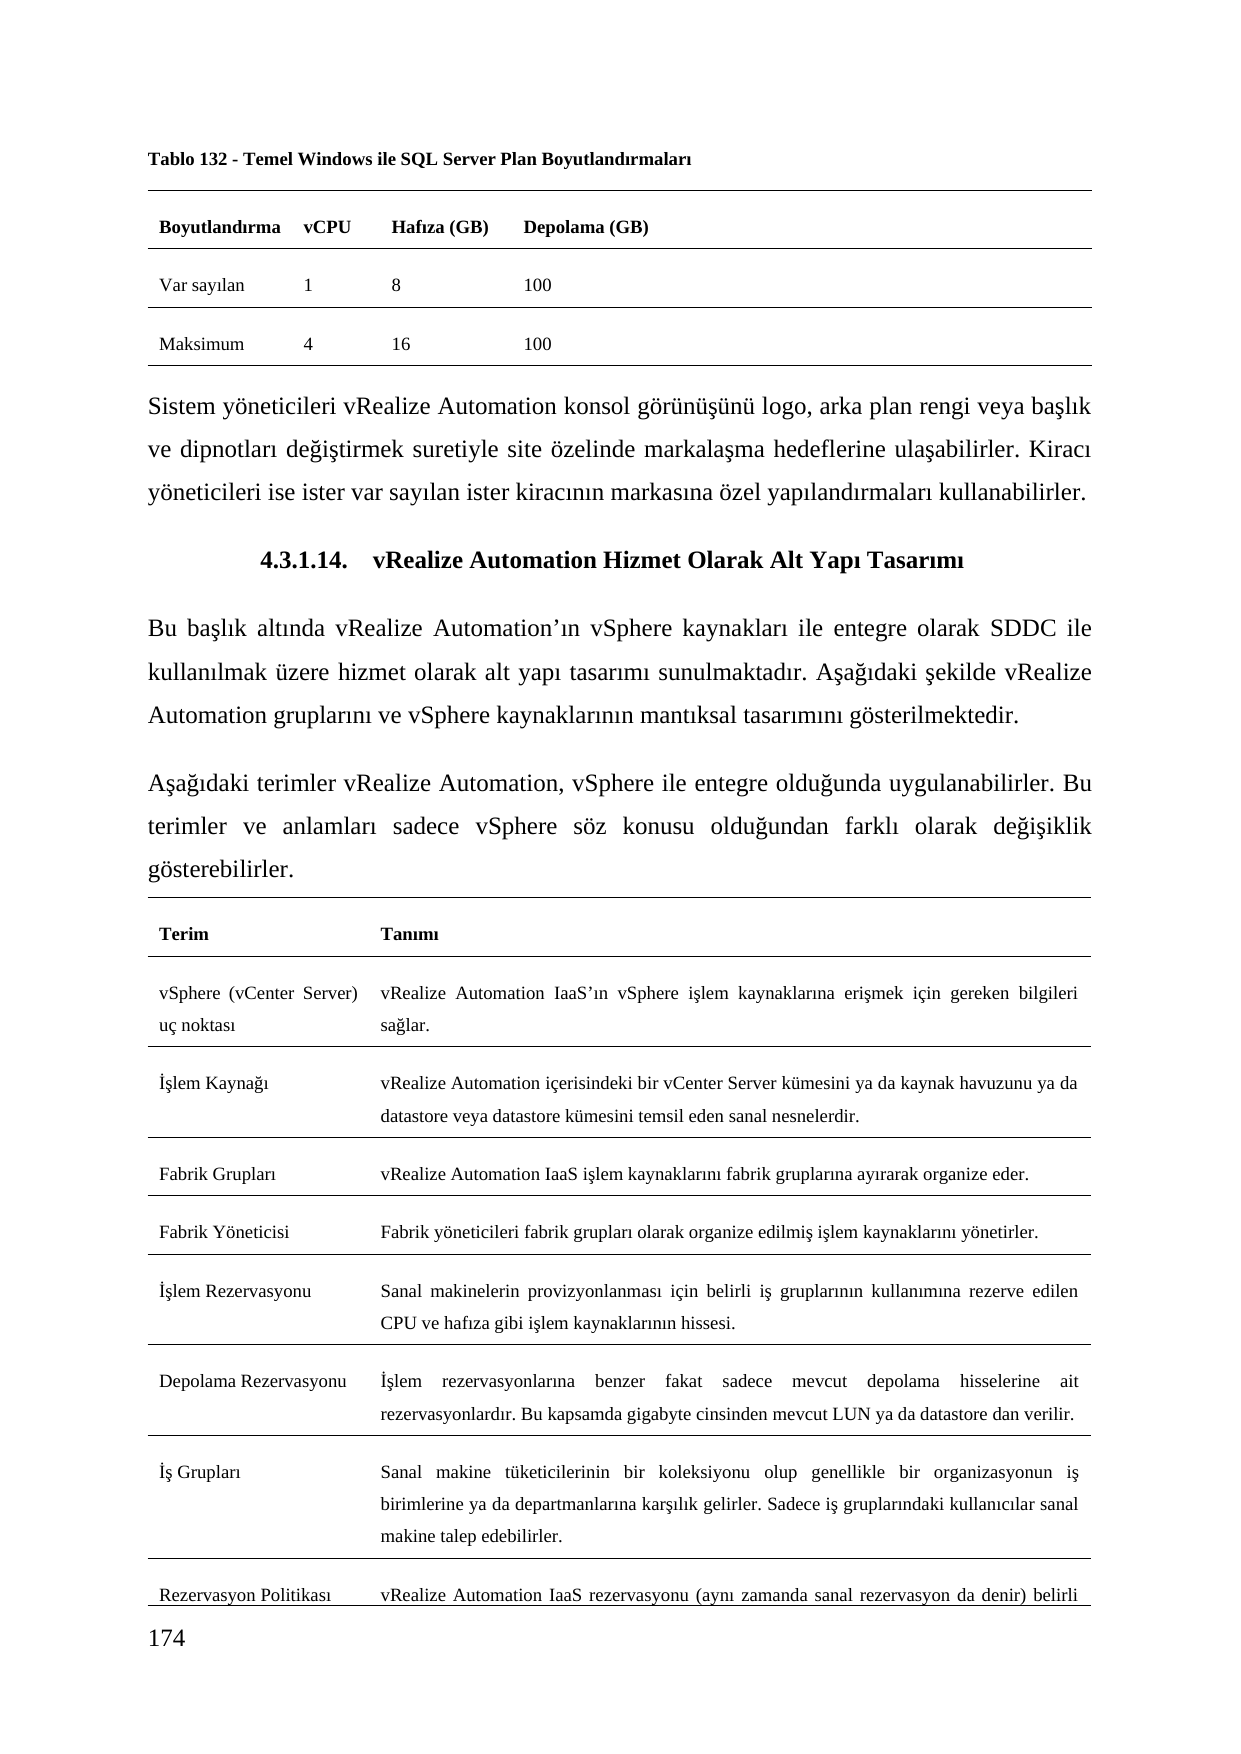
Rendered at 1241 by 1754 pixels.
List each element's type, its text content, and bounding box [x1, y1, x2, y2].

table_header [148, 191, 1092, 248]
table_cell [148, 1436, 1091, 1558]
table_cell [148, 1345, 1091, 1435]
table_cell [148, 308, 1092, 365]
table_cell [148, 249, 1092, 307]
text Tablo 132 - Temel Windows ile SQL Server Plan Boyutlandırmaları [148, 148, 1093, 169]
text Bu başlık altında vRealize Automation’ın vSphere kaynakları ile entegre olarak SDDC ile kullanılmak üzere hizmet olarak alt yapı tasarımı sunulmaktadır. Aşağıdaki şekilde vRealize Automation gruplarını ve vSphere kaynaklarının mantıksal tasarımını gösterilmektedir. [148, 613, 1093, 728]
text Sistem yöneticileri vRealize Automation konsol görünüşünü logo, arka plan rengi veya başlık ve dipnotları değiştirmek suretiyle site özelinde markalaşma hedeflerine ulaşabilirler. Kiracı yöneticileri ise ister var sayılan ister kiracının markasına özel yapılandırmaları kullanabilirler. [148, 391, 1093, 506]
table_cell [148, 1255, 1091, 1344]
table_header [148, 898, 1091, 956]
text Aşağıdaki terimler vRealize Automation, vSphere ile entegre olduğunda uygulanabilirler. Bu terimler ve anlamları sadece vSphere söz konusu olduğundan farklı olarak değişiklik gösterebilirler. [148, 768, 1093, 883]
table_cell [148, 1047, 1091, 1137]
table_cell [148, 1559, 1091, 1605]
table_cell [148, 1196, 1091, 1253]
list vRealize Automation Hizmet Olarak Alt Yapı Tasarımı [260, 545, 1093, 574]
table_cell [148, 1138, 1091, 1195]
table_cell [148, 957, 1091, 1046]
